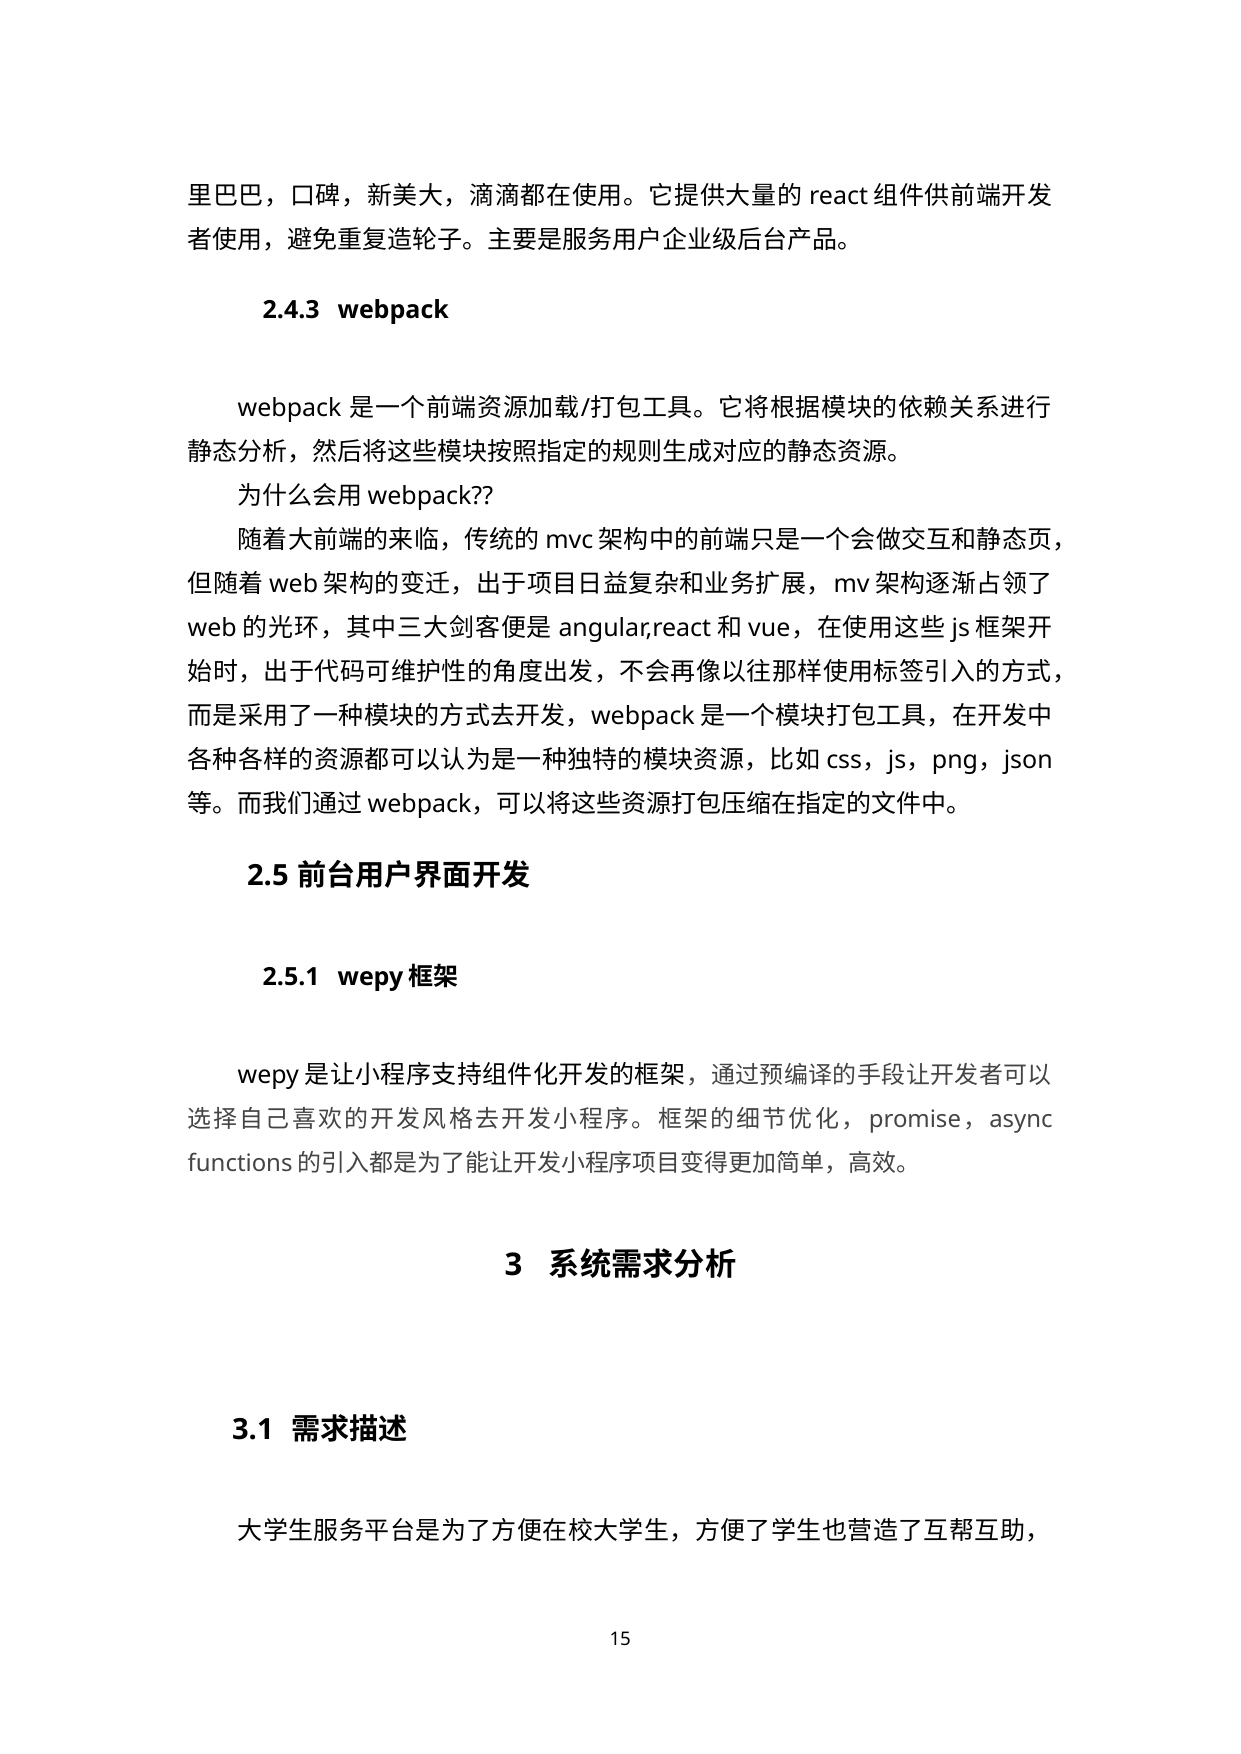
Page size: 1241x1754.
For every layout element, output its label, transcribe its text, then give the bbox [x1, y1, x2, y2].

text 为什么会用webpack?? [187, 471, 1053, 515]
text webpack 是一个前端资源加载/打包工具。它将根据模块的依赖关系进行静态分析，然后将这些模块按照指定的规则生成对应的静态资源。 [187, 383, 1053, 471]
subtitle webpack [262, 287, 1053, 331]
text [187, 1507, 1053, 1551]
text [187, 172, 1053, 260]
subtitle 系统需求分析 [187, 1218, 1053, 1306]
subtitle 需求描述 [232, 1404, 1053, 1449]
text 随着大前端的来临，传统的mvc架构中的前端只是一个会做交互和静态页，但随着web架构的变迁，出于项目日益复杂和业务扩展，mv架构逐渐占领了web的光环，其中三大剑客便是angular,react和vue，在使用这些js框架开始时，出于代码可维护性的角度出发，不会再像以往那样使用标签引入的方式，而是采用了一种模块的方式去开发，webpack是一个模块打包工具，在开发中，各种各样的资源都可以认为是一种独特的模块资源，比如css，js，png，json等。而我们通过webpack，可以将这些资源打包压缩在指定的文件中。 [187, 515, 1053, 824]
subtitle 前台用户界面开发 [247, 851, 1053, 895]
text wepy是让小程序支持组件化开发的框架，通过预编译的手段让开发者可以选择自己喜欢的开发风格去开发小程序。框架的细节优化，promise，async functions的引入都是为了能让开发小程序项目变得更加简单，高效。 [187, 1051, 1053, 1183]
subtitle wepy框架 [262, 953, 1053, 997]
